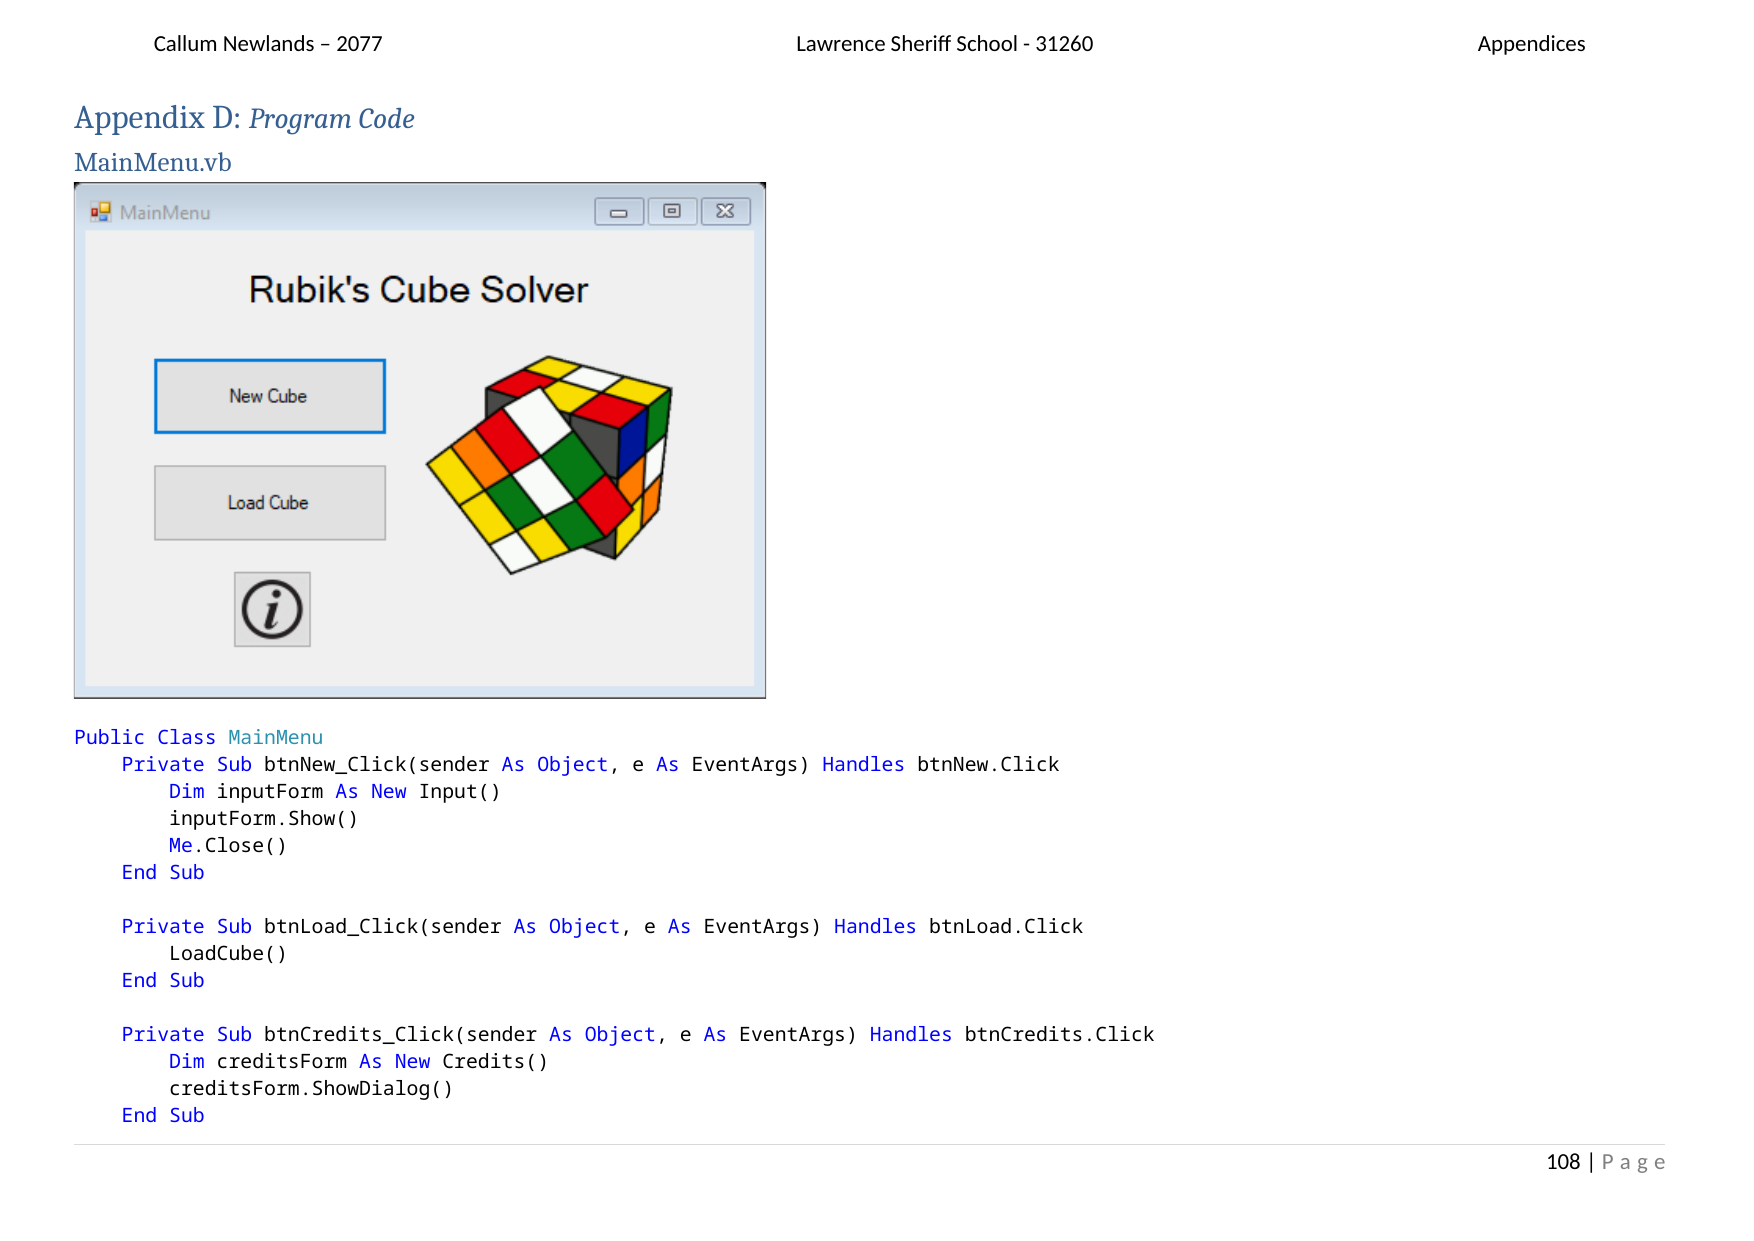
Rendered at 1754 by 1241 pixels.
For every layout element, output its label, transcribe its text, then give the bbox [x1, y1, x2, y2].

text Private Sub btnNew_Click(sender As Object, e As EventArgs) Handles btnNew.Click [74, 750, 1665, 777]
text Me.Close() [74, 831, 1665, 858]
text creditsForm.ShowDialog() [74, 1074, 1665, 1101]
text End Sub [74, 1101, 1665, 1128]
text Public Class MainMenu [74, 723, 1665, 750]
text Private Sub btnCredits_Click(sender As Object, e As EventArgs) Handles btnCredits.Click [74, 1020, 1665, 1047]
text Dim creditsForm As New Credits() [74, 1047, 1665, 1074]
text inputForm.Show() [74, 804, 1665, 831]
subtitle MainMenu.vb [74, 147, 1665, 178]
text Private Sub btnLoad_Click(sender As Object, e As EventArgs) Handles btnLoad.Click [74, 912, 1665, 939]
text Dim inputForm As New Input() [74, 777, 1665, 804]
text End Sub [74, 858, 1665, 885]
text LoadCube() [74, 939, 1665, 966]
text End Sub [74, 966, 1665, 993]
subtitle Appendix D: Program Code [74, 99, 1665, 137]
